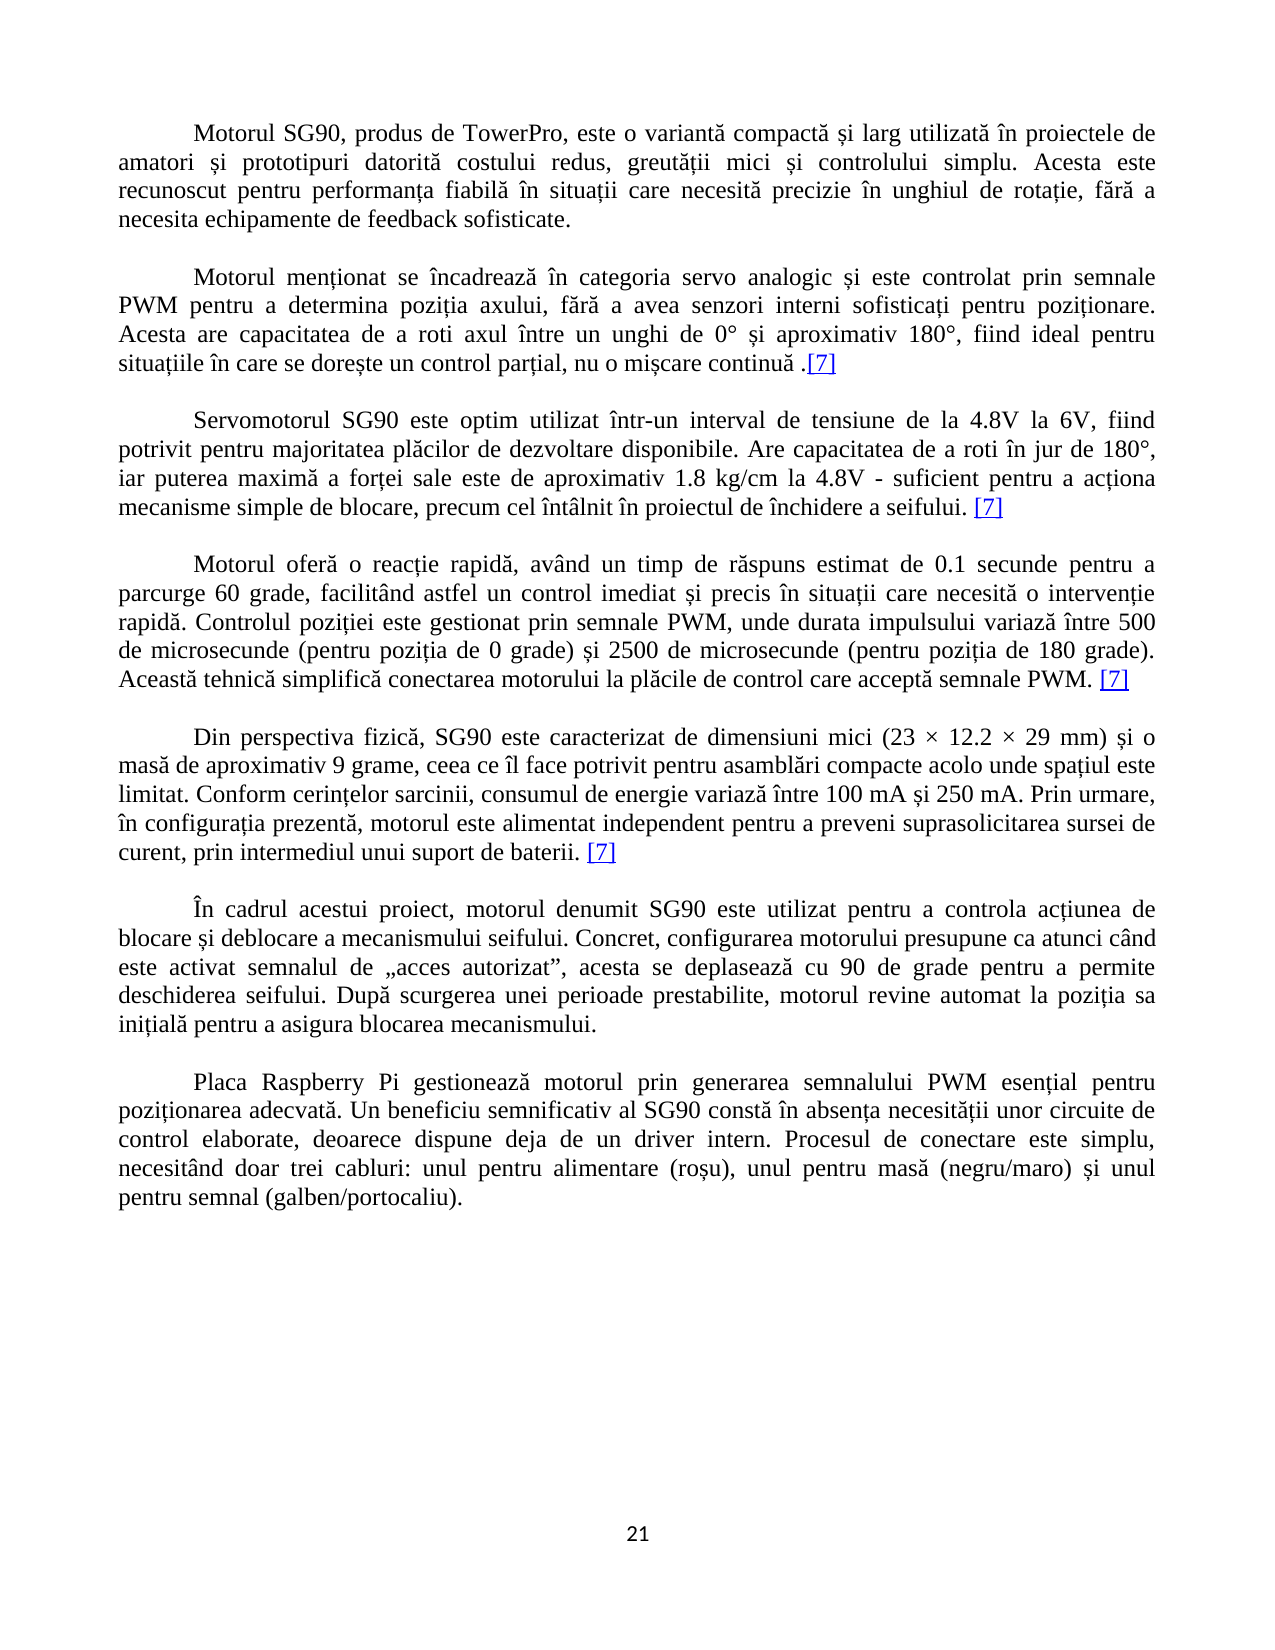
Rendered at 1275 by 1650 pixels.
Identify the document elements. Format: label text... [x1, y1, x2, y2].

text Motorul oferă o reacție rapidă, având un timp de răspuns estimat de 0.1 secunde pentru a parcurge 60 grade, facilitând astfel un control imediat și precis în situații care necesită o intervenție rapidă. Controlul poziției este gestionat prin semnale PWM, unde durata impulsului variază între 500 de microsecunde (pentru poziția de 0 grade) și 2500 de microsecunde (pentru poziția de 180 grade). Această tehnică simplifică conectarea motorului la plăcile de control care acceptă semnale PWM. [7] [118, 549, 1157, 693]
text Motorul menționat se încadrează în categoria servo analogic și este controlat prin semnale PWM pentru a determina poziția axului, fără a avea senzori interni sofisticați pentru poziționare. Acesta are capacitatea de a roti axul între un unghi de 0° și aproximativ 180°, fiind ideal pentru situațiile în care se dorește un control parțial, nu o mișcare continuă .[7] [118, 262, 1157, 377]
text Din perspectiva fizică, SG90 este caracterizat de dimensiuni mici (23 × 12.2 × 29 mm) și o masă de aproximativ 9 grame, ceea ce îl face potrivit pentru asamblări compacte acolo unde spațiul este limitat. Conform cerințelor sarcinii, consumul de energie variază între 100 mA și 250 mA. Prin urmare, în configurația prezentă, motorul este alimentat independent pentru a preveni suprasolicitarea sursei de curent, prin intermediul unui suport de baterii. [7] [118, 722, 1157, 866]
text Servomotorul SG90 este optim utilizat într-un interval de tensiune de la 4.8V la 6V, fiind potrivit pentru majoritatea plăcilor de dezvoltare disponibile. Are capacitatea de a roti în jur de 180°, iar puterea maximă a forței sale este de aproximativ 1.8 kg/cm la 4.8V - suficient pentru a acționa mecanisme simple de blocare, precum cel întâlnit în proiectul de închidere a seifului. [7] [118, 406, 1157, 521]
text Placa Raspberry Pi gestionează motorul prin generarea semnalului PWM esențial pentru poziționarea adecvată. Un beneficiu semnificativ al SG90 constă în absența necesității unor circuite de control elaborate, deoarece dispune deja de un driver intern. Procesul de conectare este simplu, necesitând doar trei cabluri: unul pentru alimentare (roșu), unul pentru masă (negru/maro) și unul pentru semnal (galben/portocaliu). [118, 1067, 1157, 1211]
text În cadrul acestui proiect, motorul denumit SG90 este utilizat pentru a controla acțiunea de blocare și deblocare a mecanismului seifului. Concret, configurarea motorului presupune ca atunci când este activat semnalul de „acces autorizat”, acesta se deplasează cu 90 de grade pentru a permite deschiderea seifului. După scurgerea unei perioade prestabilite, motorul revine automat la poziția sa inițială pentru a asigura blocarea mecanismului. [118, 894, 1157, 1038]
text Motorul SG90, produs de TowerPro, este o variantă compactă și larg utilizată în proiectele de amatori și prototipuri datorită costului redus, greutății mici și controlului simplu. Acesta este recunoscut pentru performanța fiabilă în situații care necesită precizie în unghiul de rotație, fără a necesita echipamente de feedback sofisticate. [118, 118, 1157, 233]
